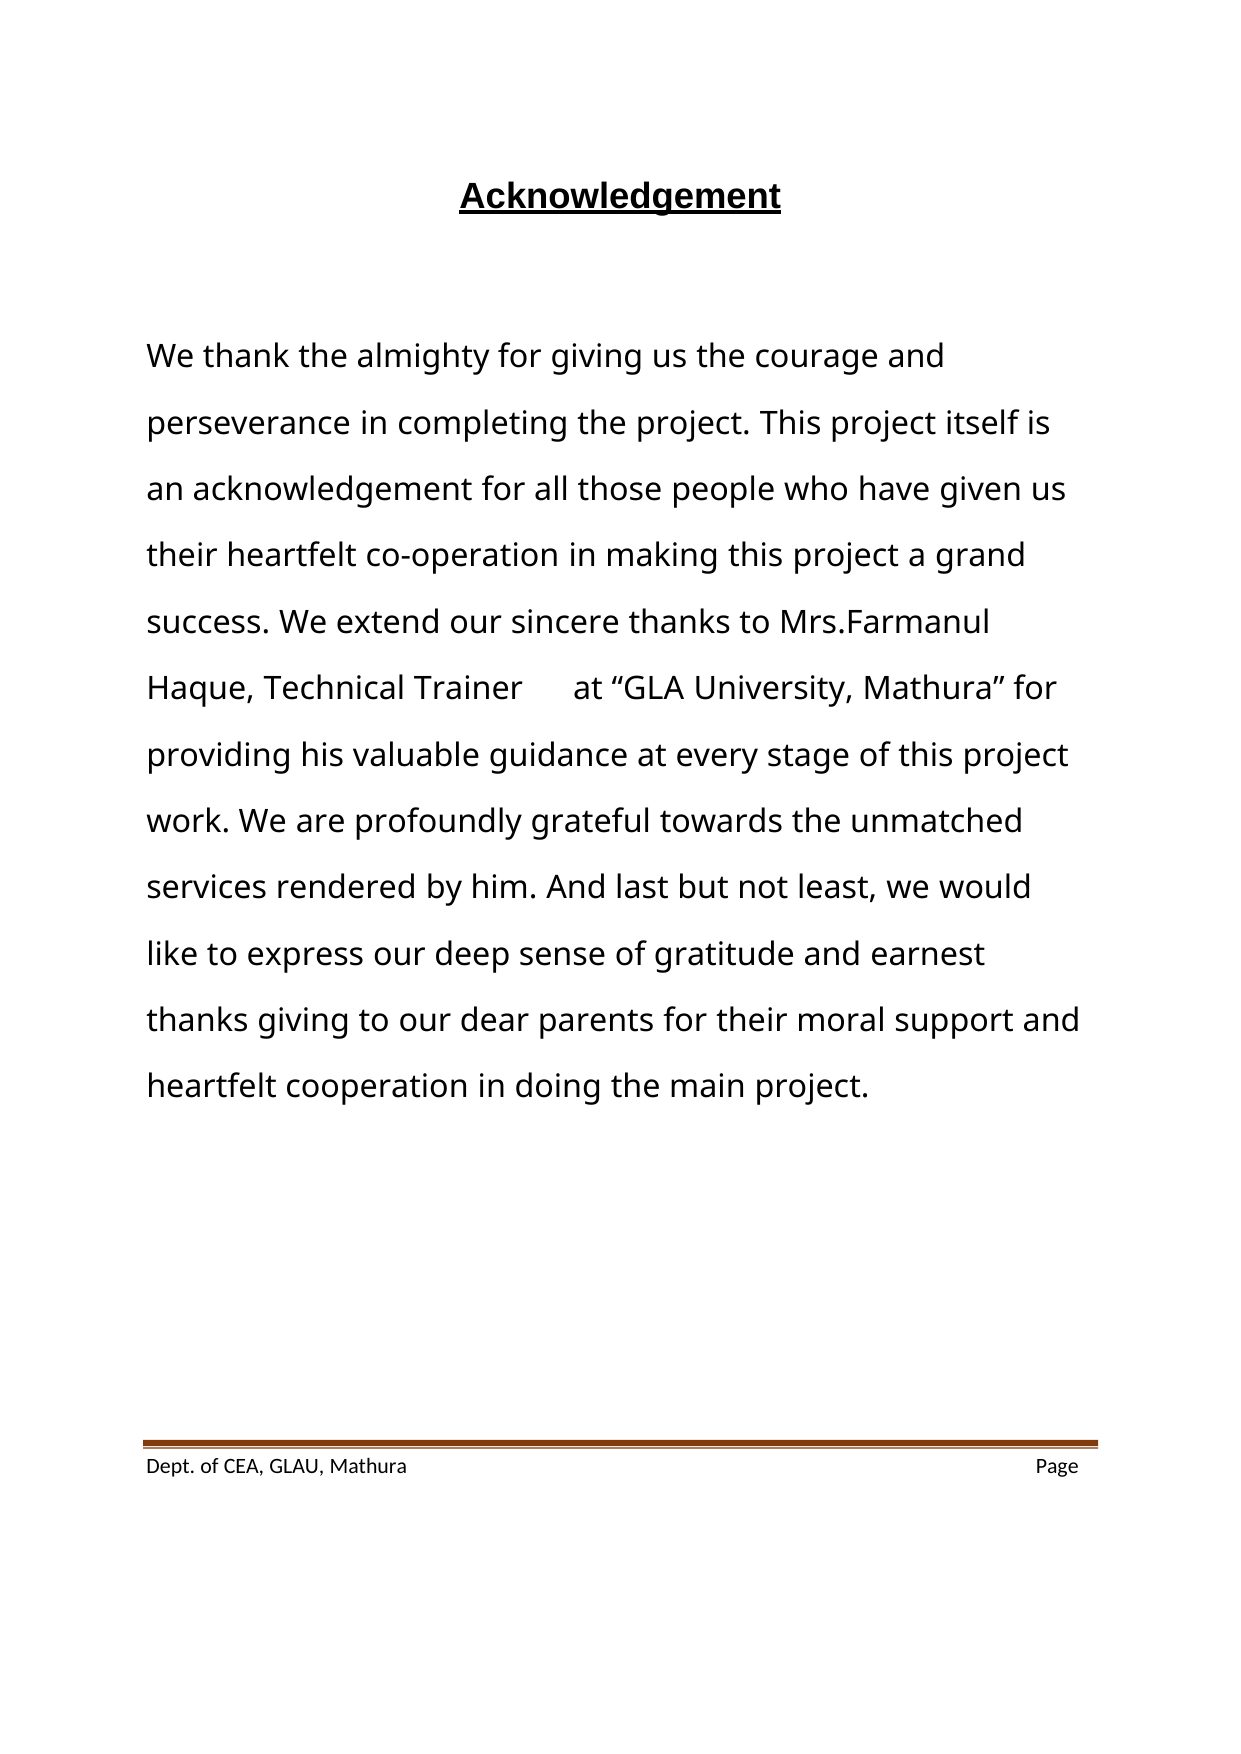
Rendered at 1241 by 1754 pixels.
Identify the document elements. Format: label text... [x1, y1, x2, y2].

text We thank the almighty for giving us the courage and perseverance in completing the project. This project itself is an acknowledgement for all those people who have given us their heartfelt co-operation in making this project a grand success. We extend our sincere thanks to Mrs.Farmanul Haque, Technical Trainer at “GLA University, Mathura” for providing his valuable guidance at every stage of this project work. We are profoundly grateful towards the unmatched services rendered by him. And last but not least, we would like to express our deep sense of gratitude and earnest thanks giving to our dear parents for their moral support and heartfelt cooperation in doing the main project. [146, 333, 1084, 1107]
subtitle Acknowledgement [459, 174, 1240, 216]
